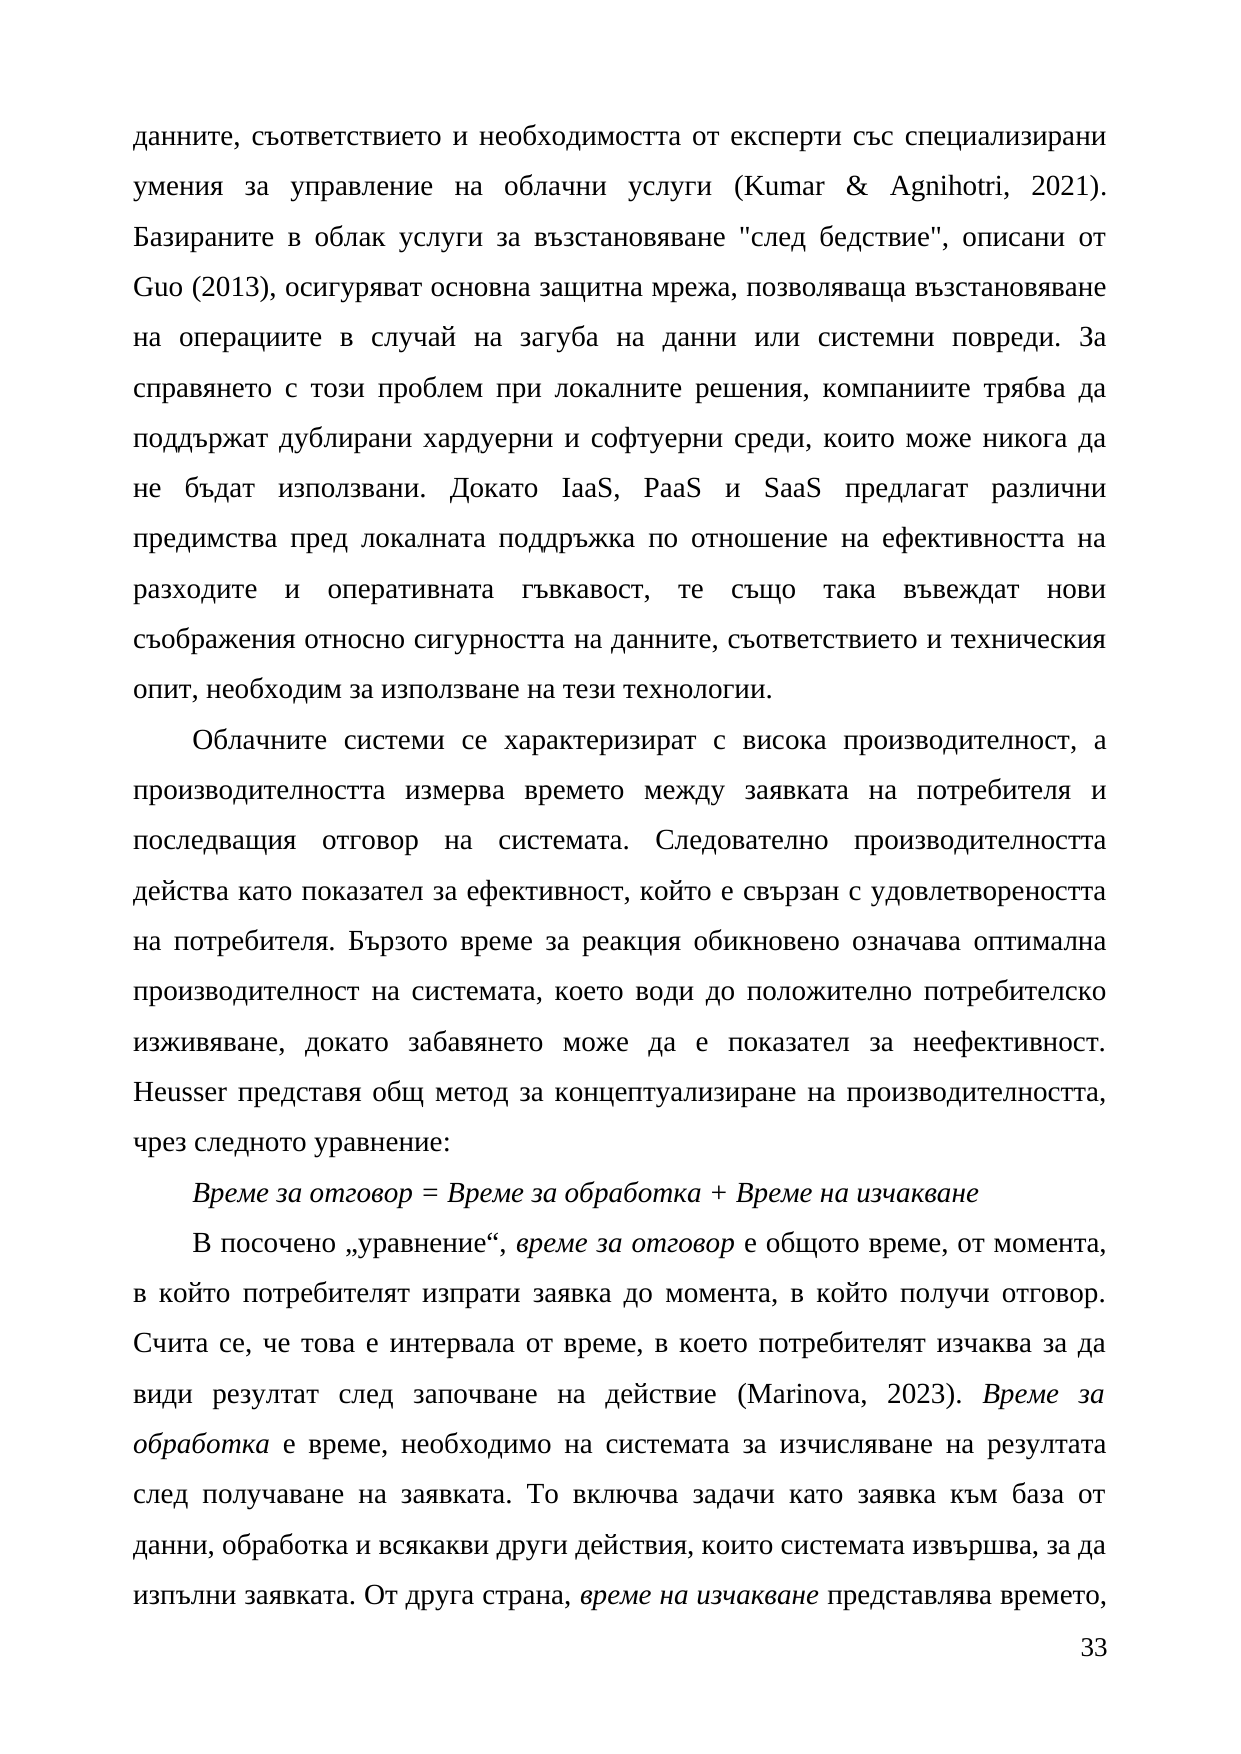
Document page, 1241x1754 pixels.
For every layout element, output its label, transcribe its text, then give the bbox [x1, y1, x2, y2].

text Време за отговор = Време за обработка + Време на изчакване [133, 1175, 1107, 1208]
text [133, 118, 1107, 705]
text Облачните системи се характеризират с висока производителност, а производителността измерва времето между заявката на потребителя и последващия отговор на системата. Следователно производителността действа като показател за ефективност, който е свързан с удовлетвореността на потребителя. Бързото време за реакция обикновено означава оптимална производителност на системата, което води до положително потребителско изживяване, докато забавянето може да е показател за неефективност. Heusser представя общ метод за концептуализиране на производителността, чрез следното уравнение: [133, 722, 1107, 1158]
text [133, 1225, 1107, 1611]
